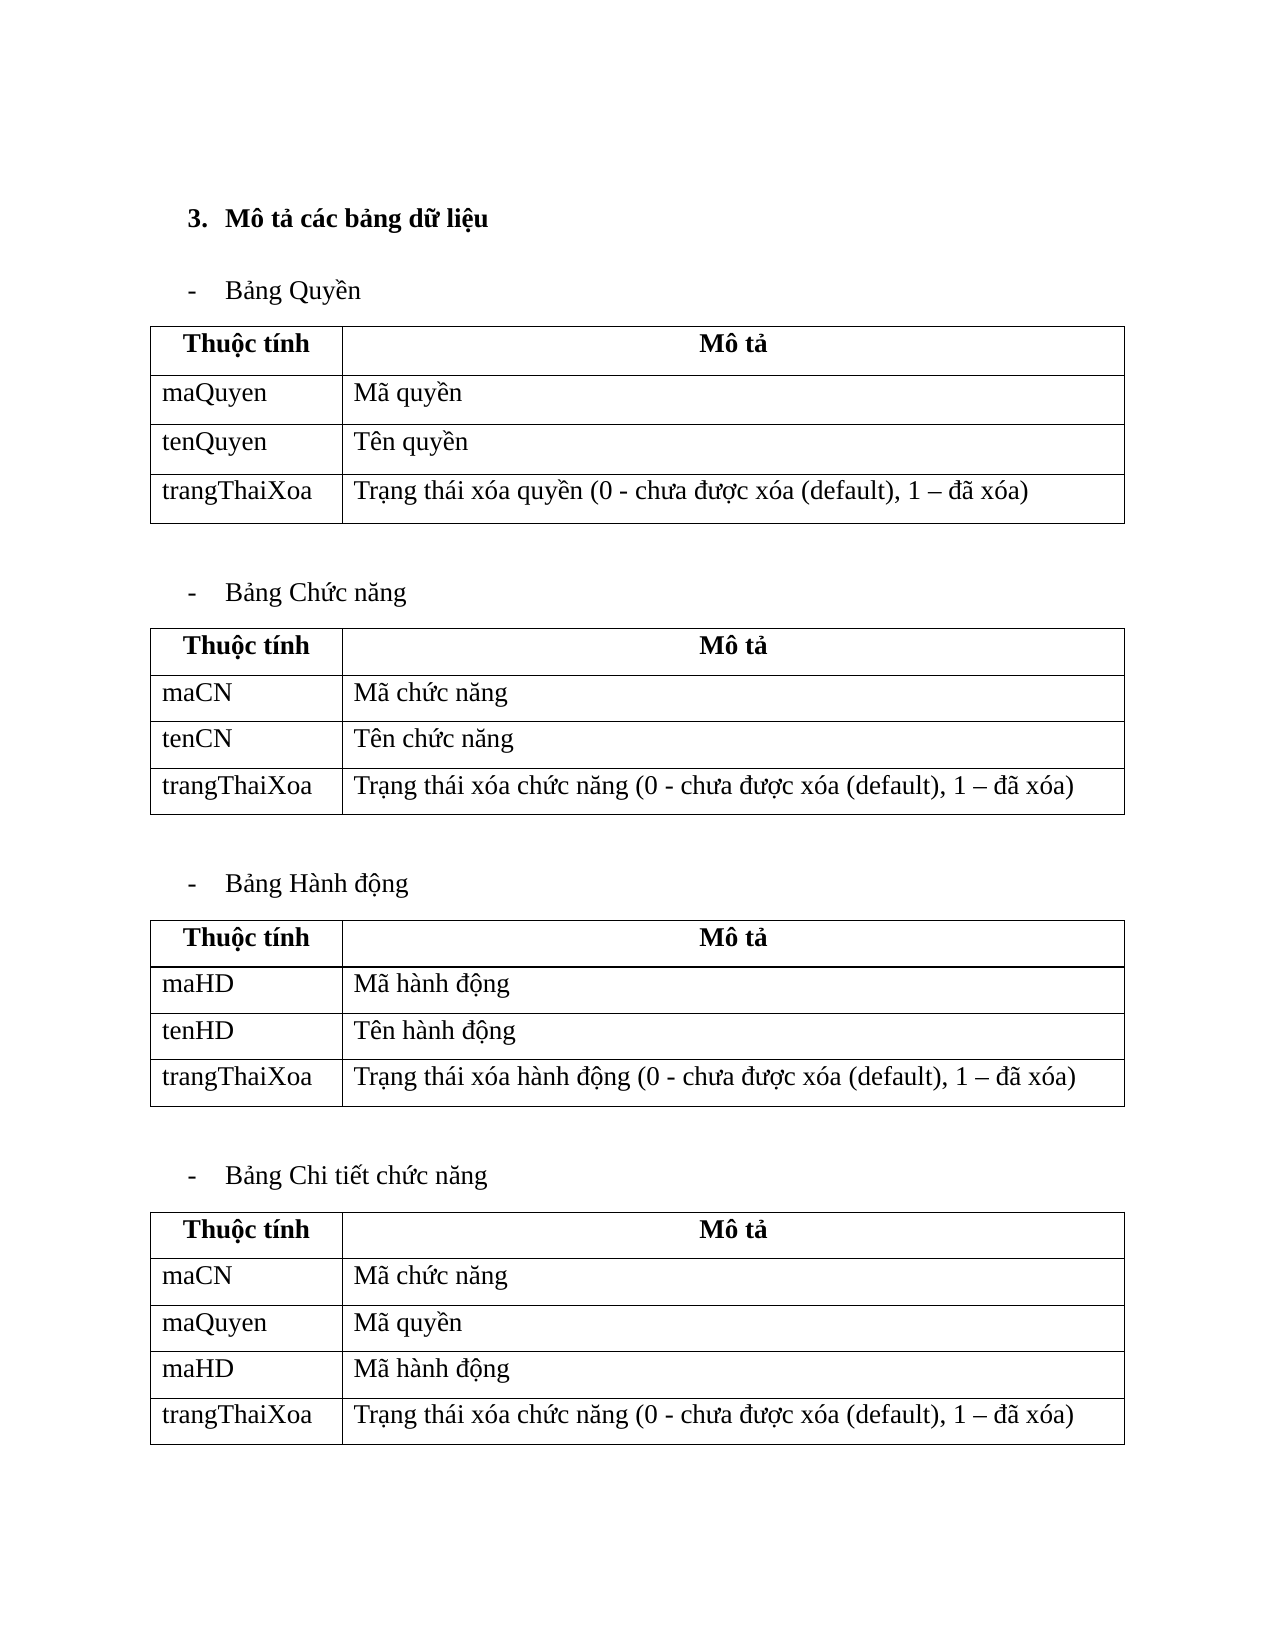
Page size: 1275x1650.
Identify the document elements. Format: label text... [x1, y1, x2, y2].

list Bảng Hành động [187, 868, 1125, 899]
table_cell trangThaiXoa [151, 769, 342, 814]
table_cell Mã hành động [343, 968, 1124, 1013]
table_header Mô tả [343, 921, 1124, 966]
table_cell maCN [151, 1259, 342, 1304]
table_cell Mã quyền [343, 1306, 1124, 1351]
table_cell maHD [151, 968, 342, 1013]
table_cell Trạng thái xóa quyền (0 - chưa được xóa (default), 1 – đã xóa) [343, 475, 1124, 522]
table_cell tenHD [151, 1014, 342, 1059]
table_header Thuộc tính [151, 629, 342, 675]
table_header Thuộc tính [151, 921, 342, 966]
table_cell Mã quyền [343, 376, 1124, 424]
list Bảng Chi tiết chức năng [187, 1159, 1125, 1190]
table_cell Tên quyền [343, 425, 1124, 473]
table_cell Trạng thái xóa chức năng (0 - chưa được xóa (default), 1 – đã xóa) [343, 1399, 1124, 1444]
table_cell Mã chức năng [343, 676, 1124, 721]
table_header Thuộc tính [151, 1213, 342, 1258]
table_cell maQuyen [151, 1306, 342, 1351]
list Bảng Quyền [187, 274, 1125, 305]
table_cell trangThaiXoa [151, 1399, 342, 1444]
table_cell maHD [151, 1352, 342, 1397]
table_cell Mã hành động [343, 1352, 1124, 1397]
table_cell Trạng thái xóa chức năng (0 - chưa được xóa (default), 1 – đã xóa) [343, 769, 1124, 814]
table_cell tenQuyen [151, 425, 342, 473]
table_header Thuộc tính [151, 327, 342, 375]
table_cell Tên chức năng [343, 722, 1124, 768]
list Mô tả các bảng dữ liệu [187, 202, 1125, 233]
table_cell trangThaiXoa [151, 1060, 342, 1106]
list Bảng Chức năng [187, 576, 1125, 607]
table_cell tenCN [151, 722, 342, 768]
table_cell maCN [151, 676, 342, 721]
table_cell trangThaiXoa [151, 475, 342, 522]
table_header Mô tả [343, 327, 1124, 375]
table_header Mô tả [343, 1213, 1124, 1258]
table_cell Mã chức năng [343, 1259, 1124, 1304]
table_cell maQuyen [151, 376, 342, 424]
table_cell Trạng thái xóa hành động (0 - chưa được xóa (default), 1 – đã xóa) [343, 1060, 1124, 1106]
table_header Mô tả [343, 629, 1124, 675]
table_cell Tên hành động [343, 1014, 1124, 1059]
